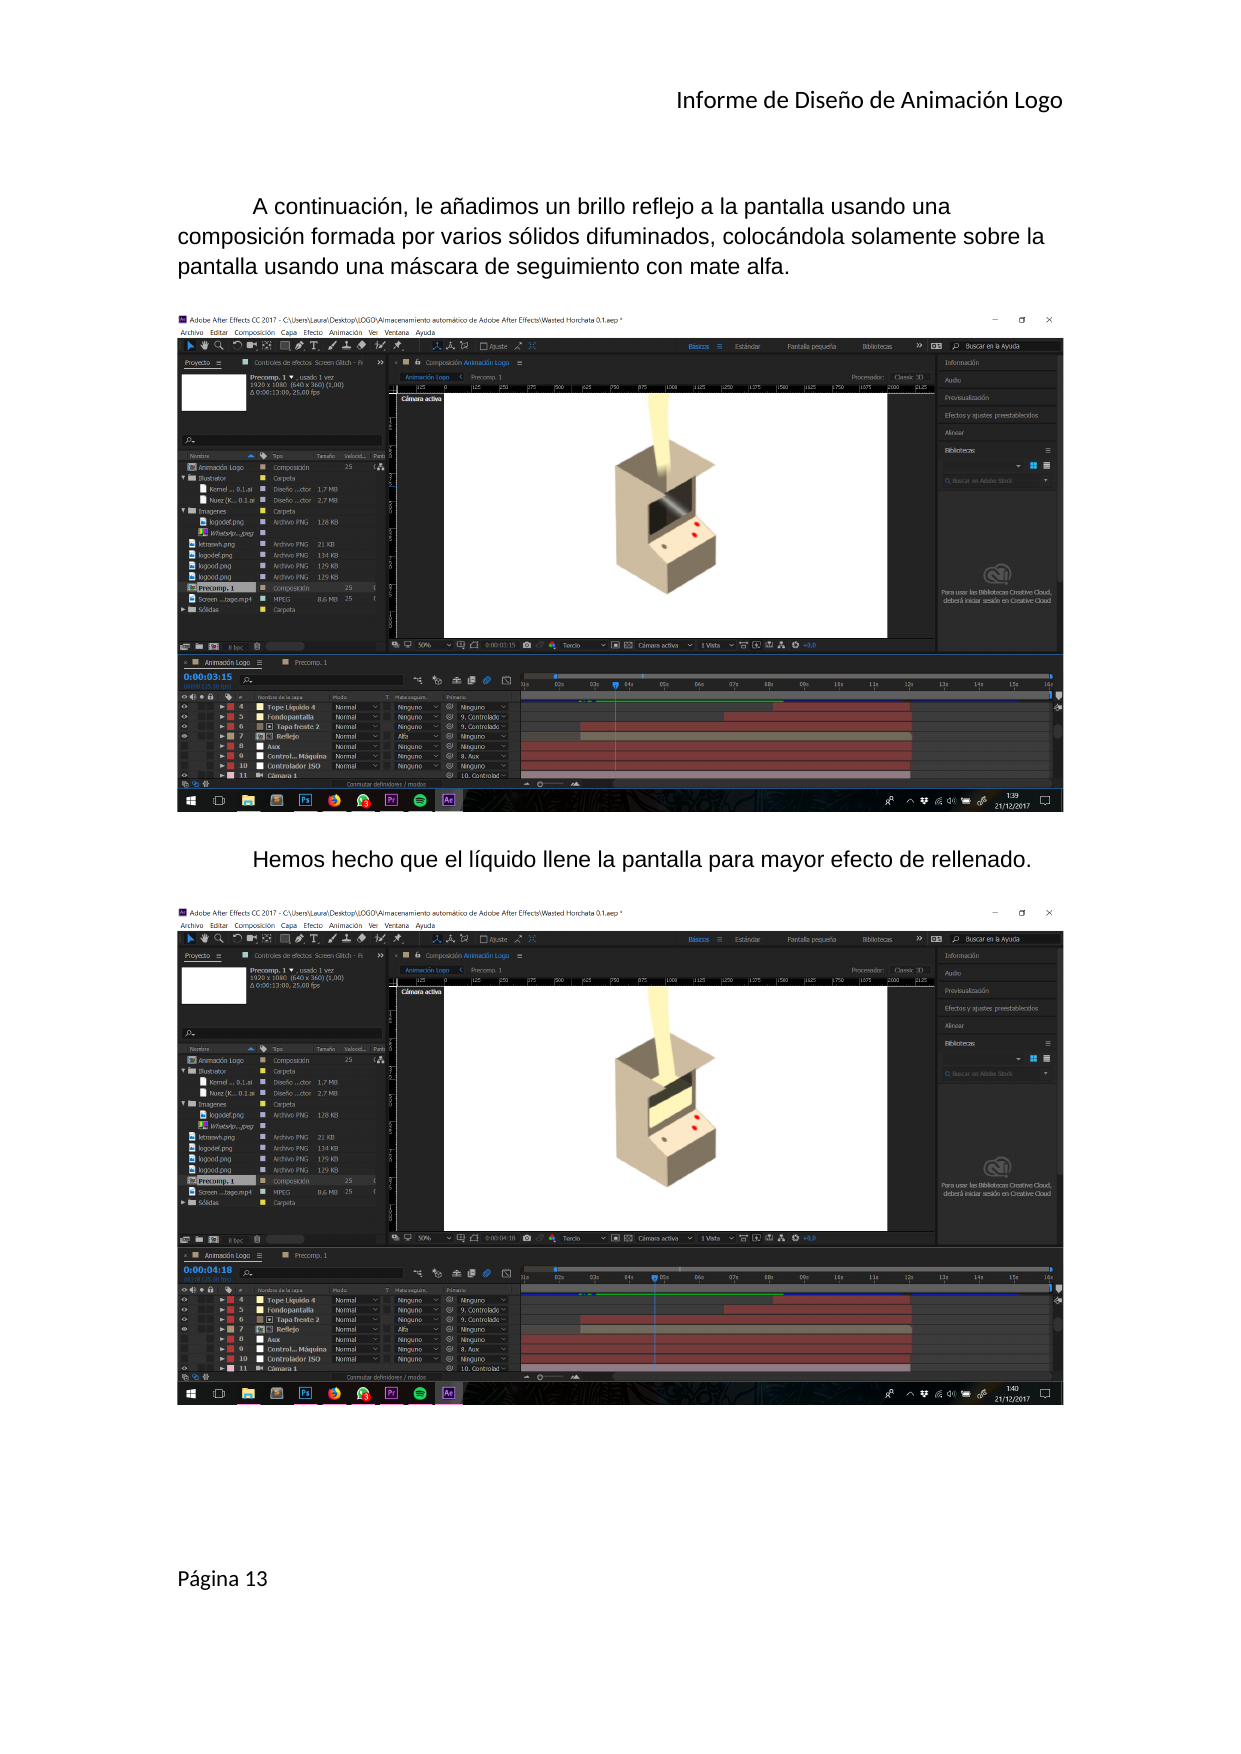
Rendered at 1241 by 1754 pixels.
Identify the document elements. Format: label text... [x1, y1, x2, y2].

picture [177, 906, 1064, 1405]
text Hemos hecho que el líquido llene la pantalla para mayor efecto de rellenado. [177, 846, 1063, 872]
picture [177, 313, 1064, 812]
text A continuación, le añadimos un brillo reflejo a la pantalla usando una composición formada por varios sólidos difuminados, colocándola solamente sobre la pantalla usando una máscara de seguimiento con mate alfa. [177, 193, 1063, 279]
